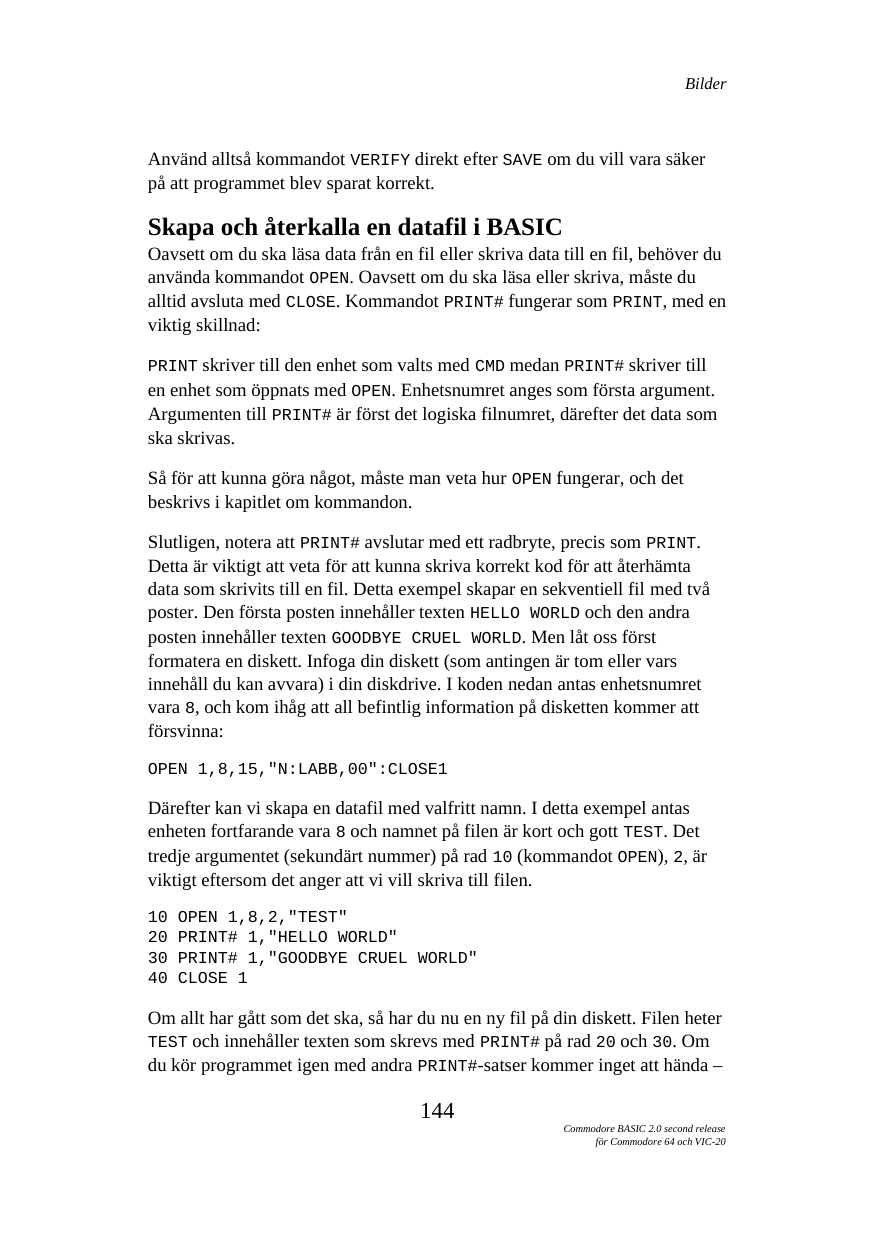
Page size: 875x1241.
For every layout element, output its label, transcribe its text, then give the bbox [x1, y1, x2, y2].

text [148, 1007, 726, 1076]
text Så för att kunna göra något, måste man veta hur OPEN fungerar, och det beskrivs i kapitlet om kommandon. [148, 467, 726, 512]
text Därefter kan vi skapa en datafil med valfritt namn. I detta exempel antas enheten fortfarande vara 8 och namnet på filen är kort och gott TEST. Det tredje argumentet (sekundärt nummer) på rad 10 (kommandot OPEN), 2, är viktigt eftersom det anger att vi vill skriva till filen. [148, 797, 726, 890]
text 10 OPEN 1,8,2,"TEST" 20 PRINT# 1,"HELLO WORLD" 30 PRINT# 1,"GOODBYE CRUEL WORLD" 40 CLOSE 1 [148, 909, 726, 988]
text Oavsett om du ska läsa data från en fil eller skriva data till en fil, behöver du använda kommandot OPEN. Oavsett om du ska läsa eller skriva, måste du alltid avsluta med CLOSE. Kommandot PRINT# fungerar som PRINT, med en viktig skillnad: [148, 243, 726, 336]
text OPEN 1,8,15,"N:LABB,00":CLOSE1 [148, 760, 726, 779]
text Använd alltså kommandot VERIFY direkt efter SAVE om du vill vara säker på att programmet blev sparat korrekt. [148, 148, 726, 193]
subtitle Skapa och återkalla en datafil i BASIC [148, 212, 726, 241]
text PRINT skriver till den enhet som valts med CMD medan PRINT# skriver till en enhet som öppnats med OPEN. Enhetsnumret anges som första argument. Argumenten till PRINT# är först det logiska filnumret, därefter det data som ska skrivas. [148, 354, 726, 448]
text Slutligen, notera att PRINT# avslutar med ett radbryte, precis som PRINT. Detta är viktigt att veta för att kunna skriva korrekt kod för att återhämta data som skrivits till en fil. Detta exempel skapar en sekventiell fil med två poster. Den första posten innehåller texten HELLO WORLD och den andra posten innehåller texten GOODBYE CRUEL WORLD. Men låt oss först formatera en diskett. Infoga din diskett (som antingen är tom eller vars innehåll du kan avvara) i din diskdrive. I koden nedan antas enhetsnumret vara 8, och kom ihåg att all befintlig information på disketten kommer att försvinna: [148, 531, 726, 742]
